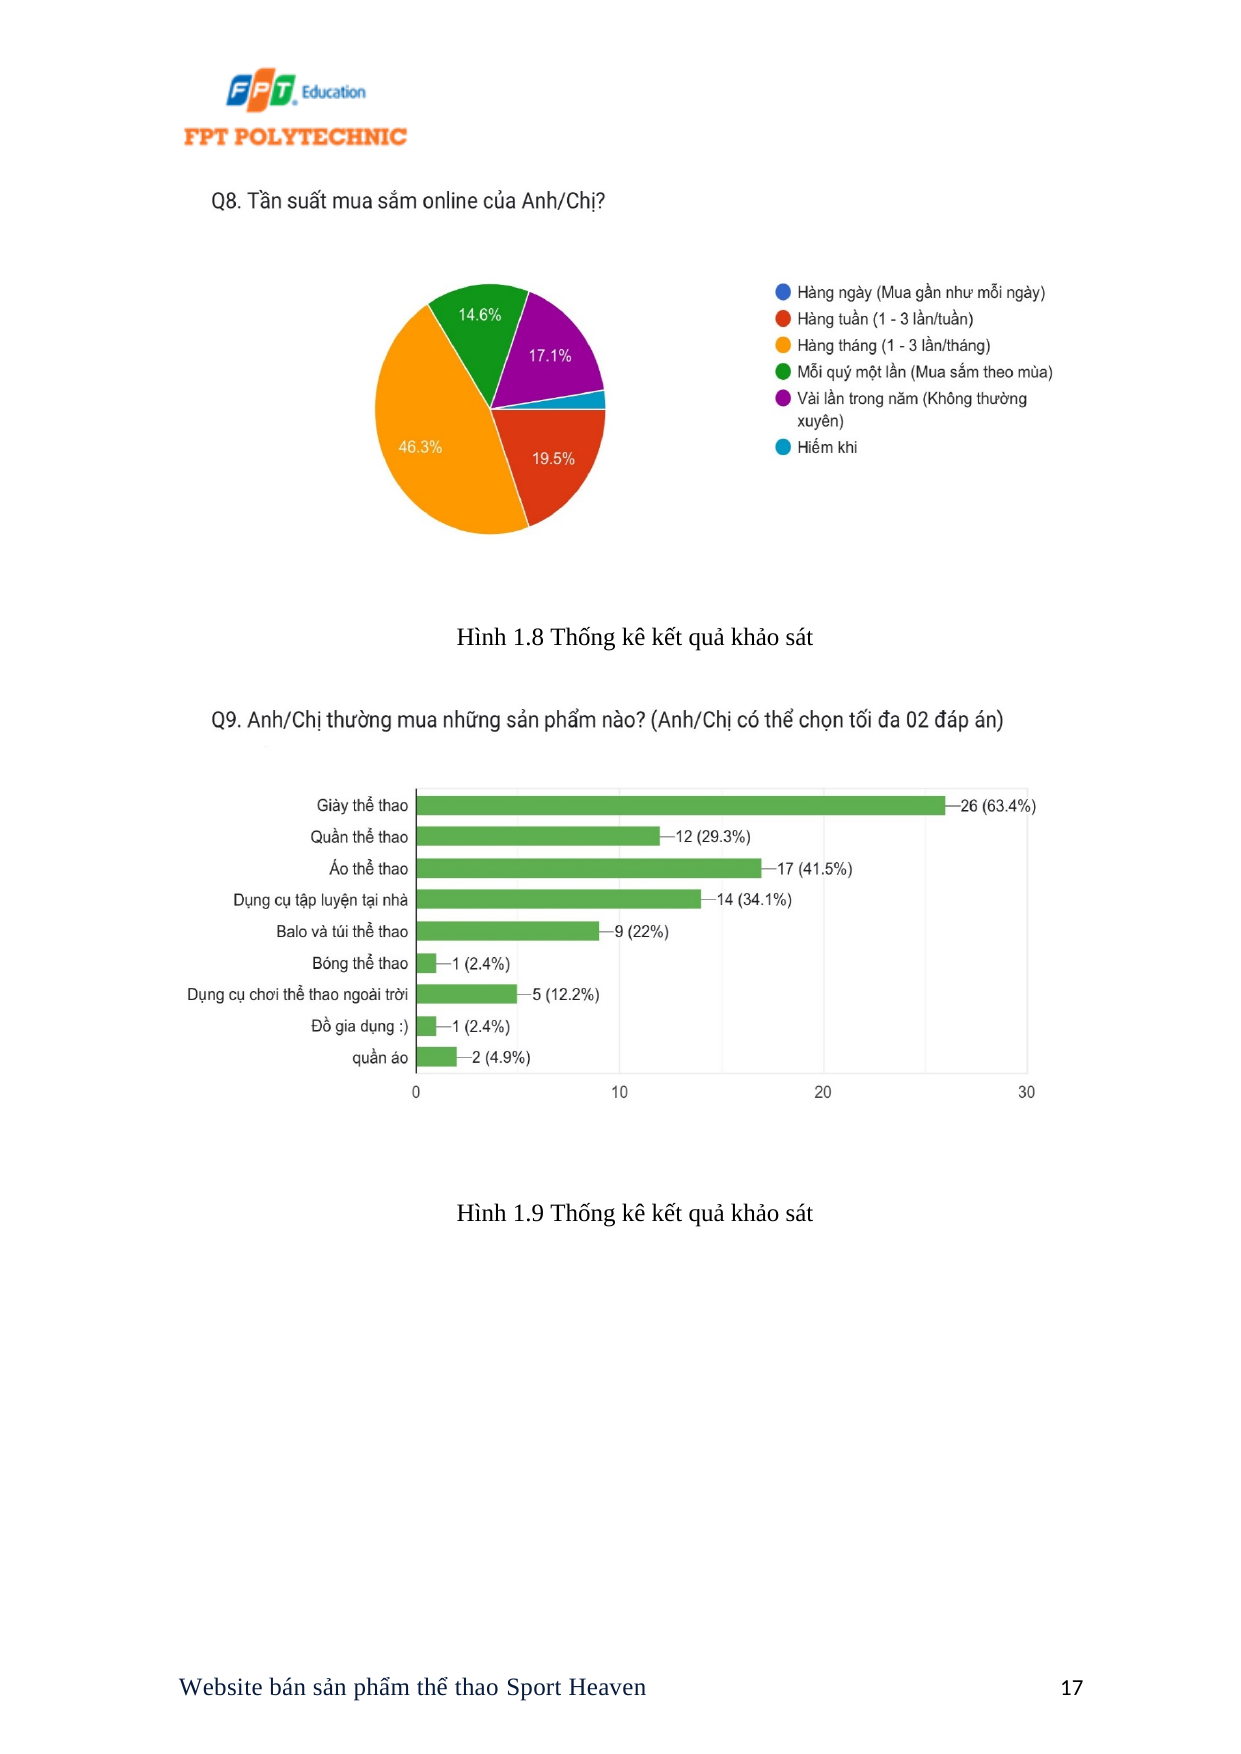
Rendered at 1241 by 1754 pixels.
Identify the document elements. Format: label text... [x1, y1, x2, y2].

picture [177, 62, 1121, 582]
picture [180, 672, 1121, 1157]
text Hình 1.9 Thống kê kết quả khảo sát [177, 1198, 1092, 1226]
text Hình 1.8 Thống kê kết quả khảo sát [177, 622, 1092, 651]
